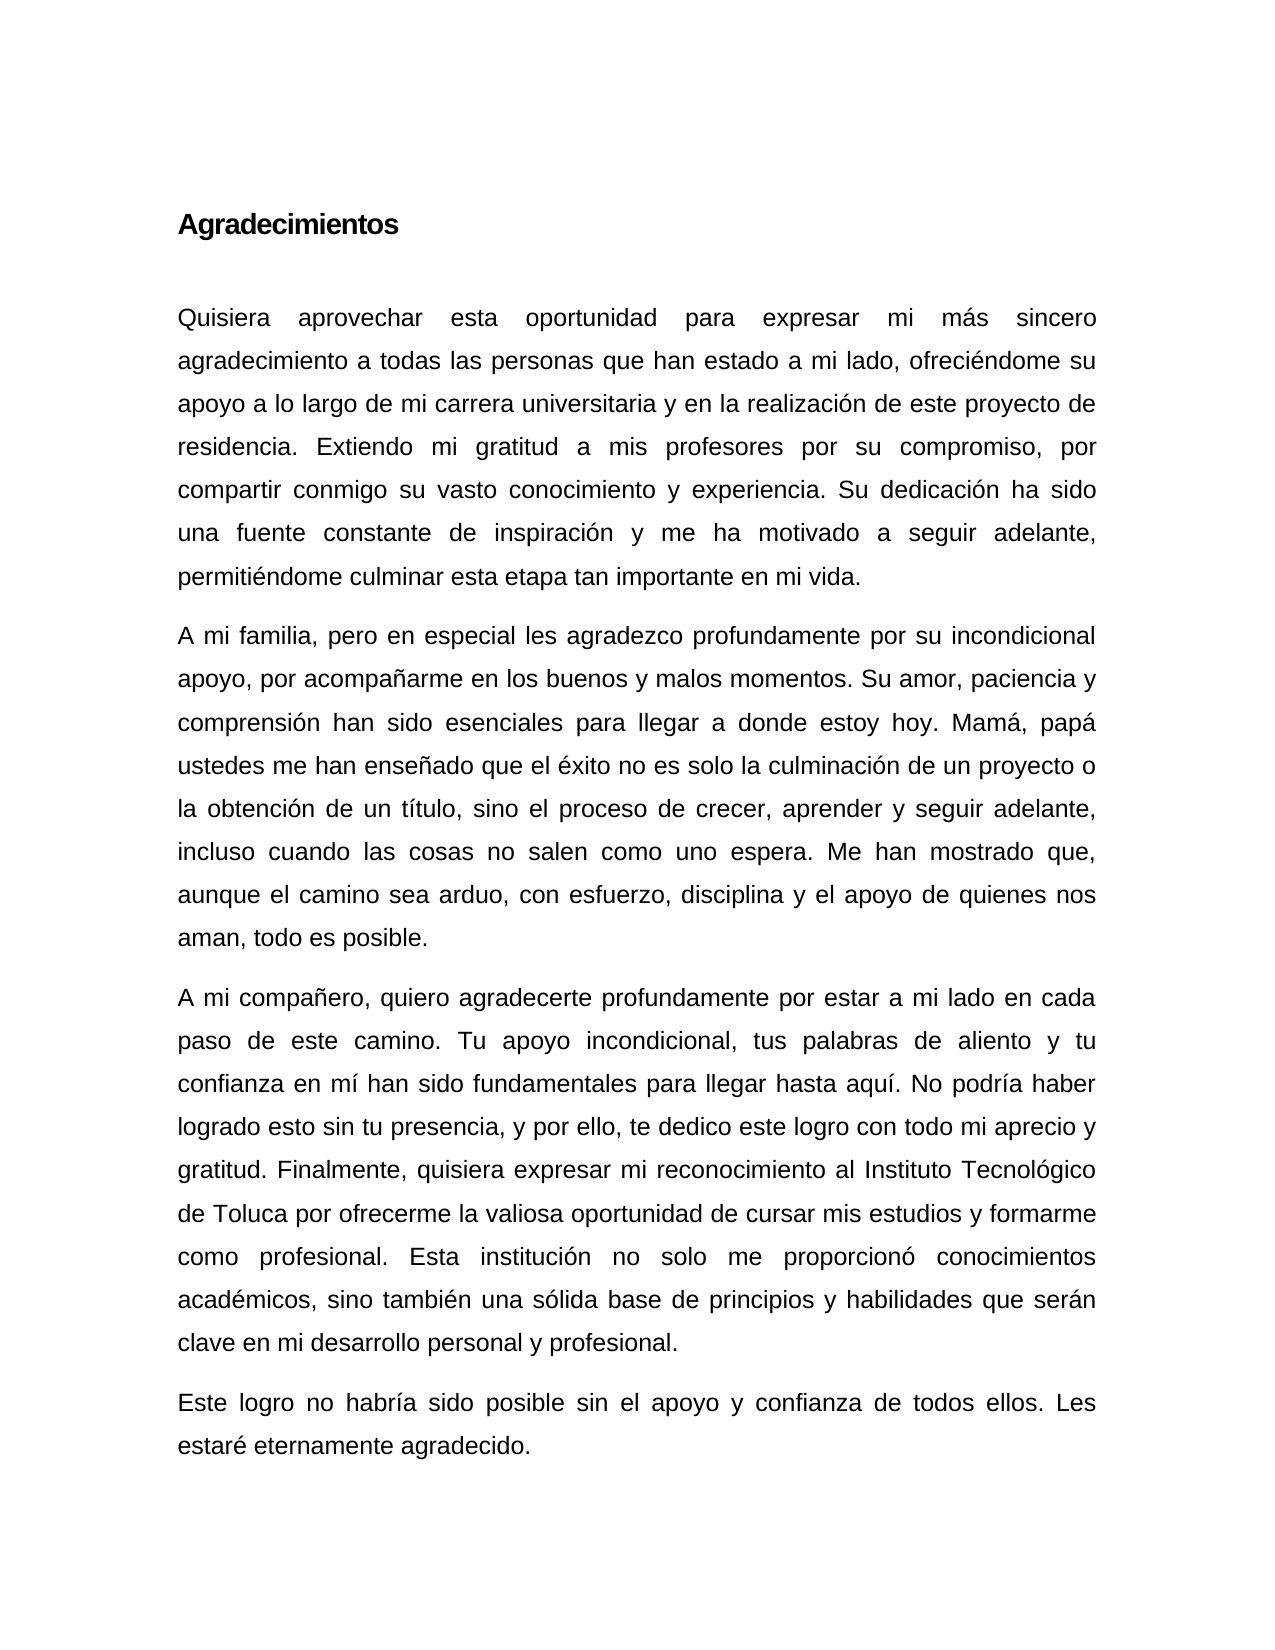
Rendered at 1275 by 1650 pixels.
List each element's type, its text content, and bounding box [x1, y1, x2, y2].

text A mi compañero, quiero agradecerte profundamente por estar a mi lado en cada paso de este camino. Tu apoyo incondicional, tus palabras de aliento y tu confianza en mí han sido fundamentales para llegar hasta aquí. No podría haber logrado esto sin tu presencia, y por ello, te dedico este logro con todo mi aprecio y gratitud. Finalmente, quisiera expresar mi reconocimiento al Instituto Tecnológico de Toluca por ofrecerme la valiosa oportunidad de cursar mis estudios y formarme como profesional. Esta institución no solo me proporcionó conocimientos académicos, sino también una sólida base de principios y habilidades que serán clave en mi desarrollo personal y profesional. [177, 983, 1098, 1357]
text Quisiera aprovechar esta oportunidad para expresar mi más sincero agradecimiento a todas las personas que han estado a mi lado, ofreciéndome su apoyo a lo largo de mi carrera universitaria y en la realización de este proyecto de residencia. Extiendo mi gratitud a mis profesores por su compromiso, por compartir conmigo su vasto conocimiento y experiencia. Su dedicación ha sido una fuente constante de inspiración y me ha motivado a seguir adelante, permitiéndome culminar esta etapa tan importante en mi vida. [177, 303, 1098, 590]
text A mi familia, pero en especial les agradezco profundamente por su incondicional apoyo, por acompañarme en los buenos y malos momentos. Su amor, paciencia y comprensión han sido esenciales para llegar a donde estoy hoy. Mamá, papá ustedes me han enseñado que el éxito no es solo la culminación de un proyecto o la obtención de un título, sino el proceso de crecer, aprender y seguir adelante, incluso cuando las cosas no salen como uno espera. Me han mostrado que, aunque el camino sea arduo, con esfuerzo, disciplina y el apoyo de quienes nos aman, todo es posible. [177, 621, 1098, 952]
text Este logro no habría sido posible sin el apoyo y confianza de todos ellos. Les estaré eternamente agradecido. [177, 1388, 1098, 1460]
title Agradecimientos [177, 207, 1098, 241]
